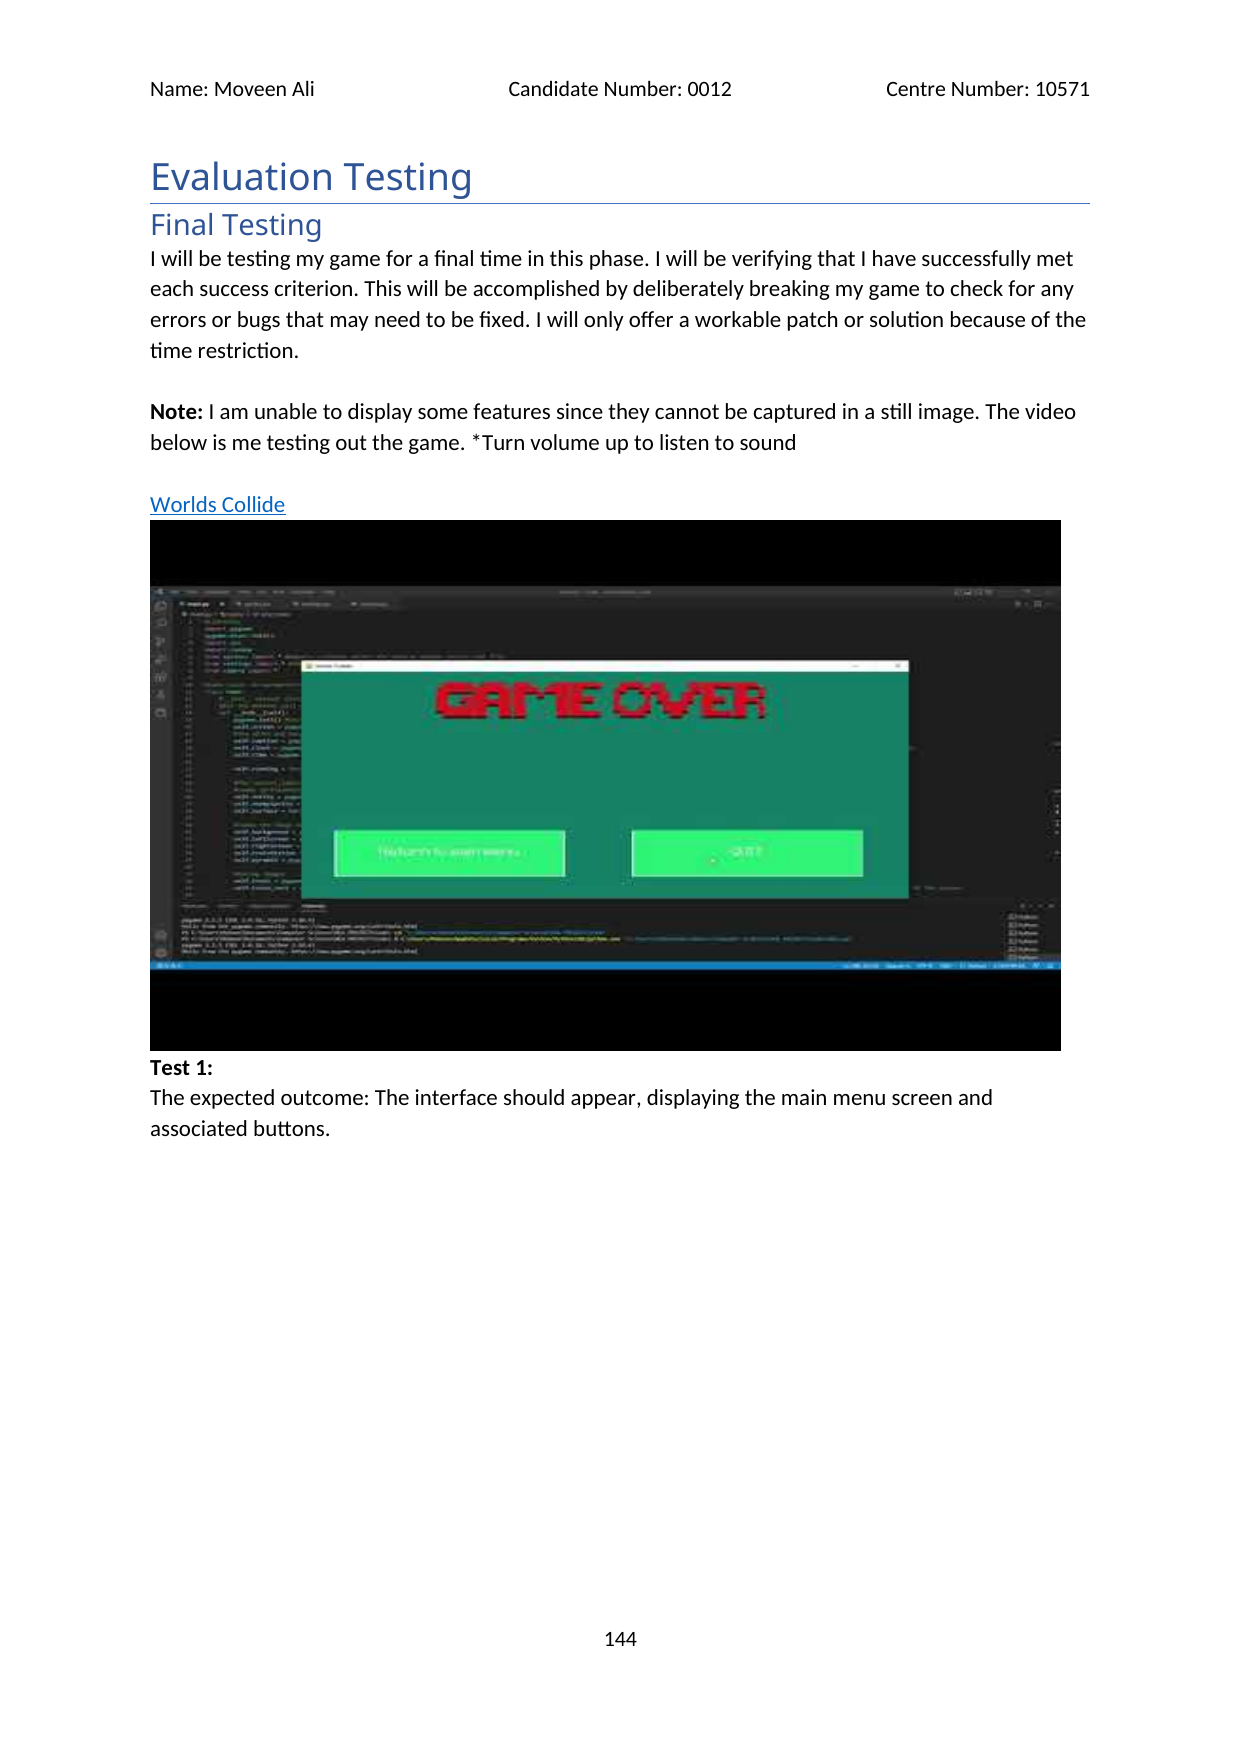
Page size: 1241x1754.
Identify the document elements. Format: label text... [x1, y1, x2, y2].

text Worlds Collide [150, 490, 1090, 518]
text I will be testing my game for a final time in this phase. I will be verifying that I have successfully met each success criterion. This will be accomplished by deliberately breaking my game to check for any errors or bugs that may need to be fixed. I will only offer a workable patch or solution because of the time restriction. [150, 244, 1090, 364]
subtitle Evaluation Testing [150, 150, 1090, 203]
text Note: I am unable to display some features since they cannot be captured in a still image. The video below is me testing out the game. *Turn volume up to listen to sound [150, 397, 1090, 456]
picture [150, 520, 1061, 1051]
subtitle Final Testing [150, 204, 1090, 244]
text The expected outcome: The interface should appear, displaying the main menu screen and associated buttons. [150, 1083, 1090, 1142]
